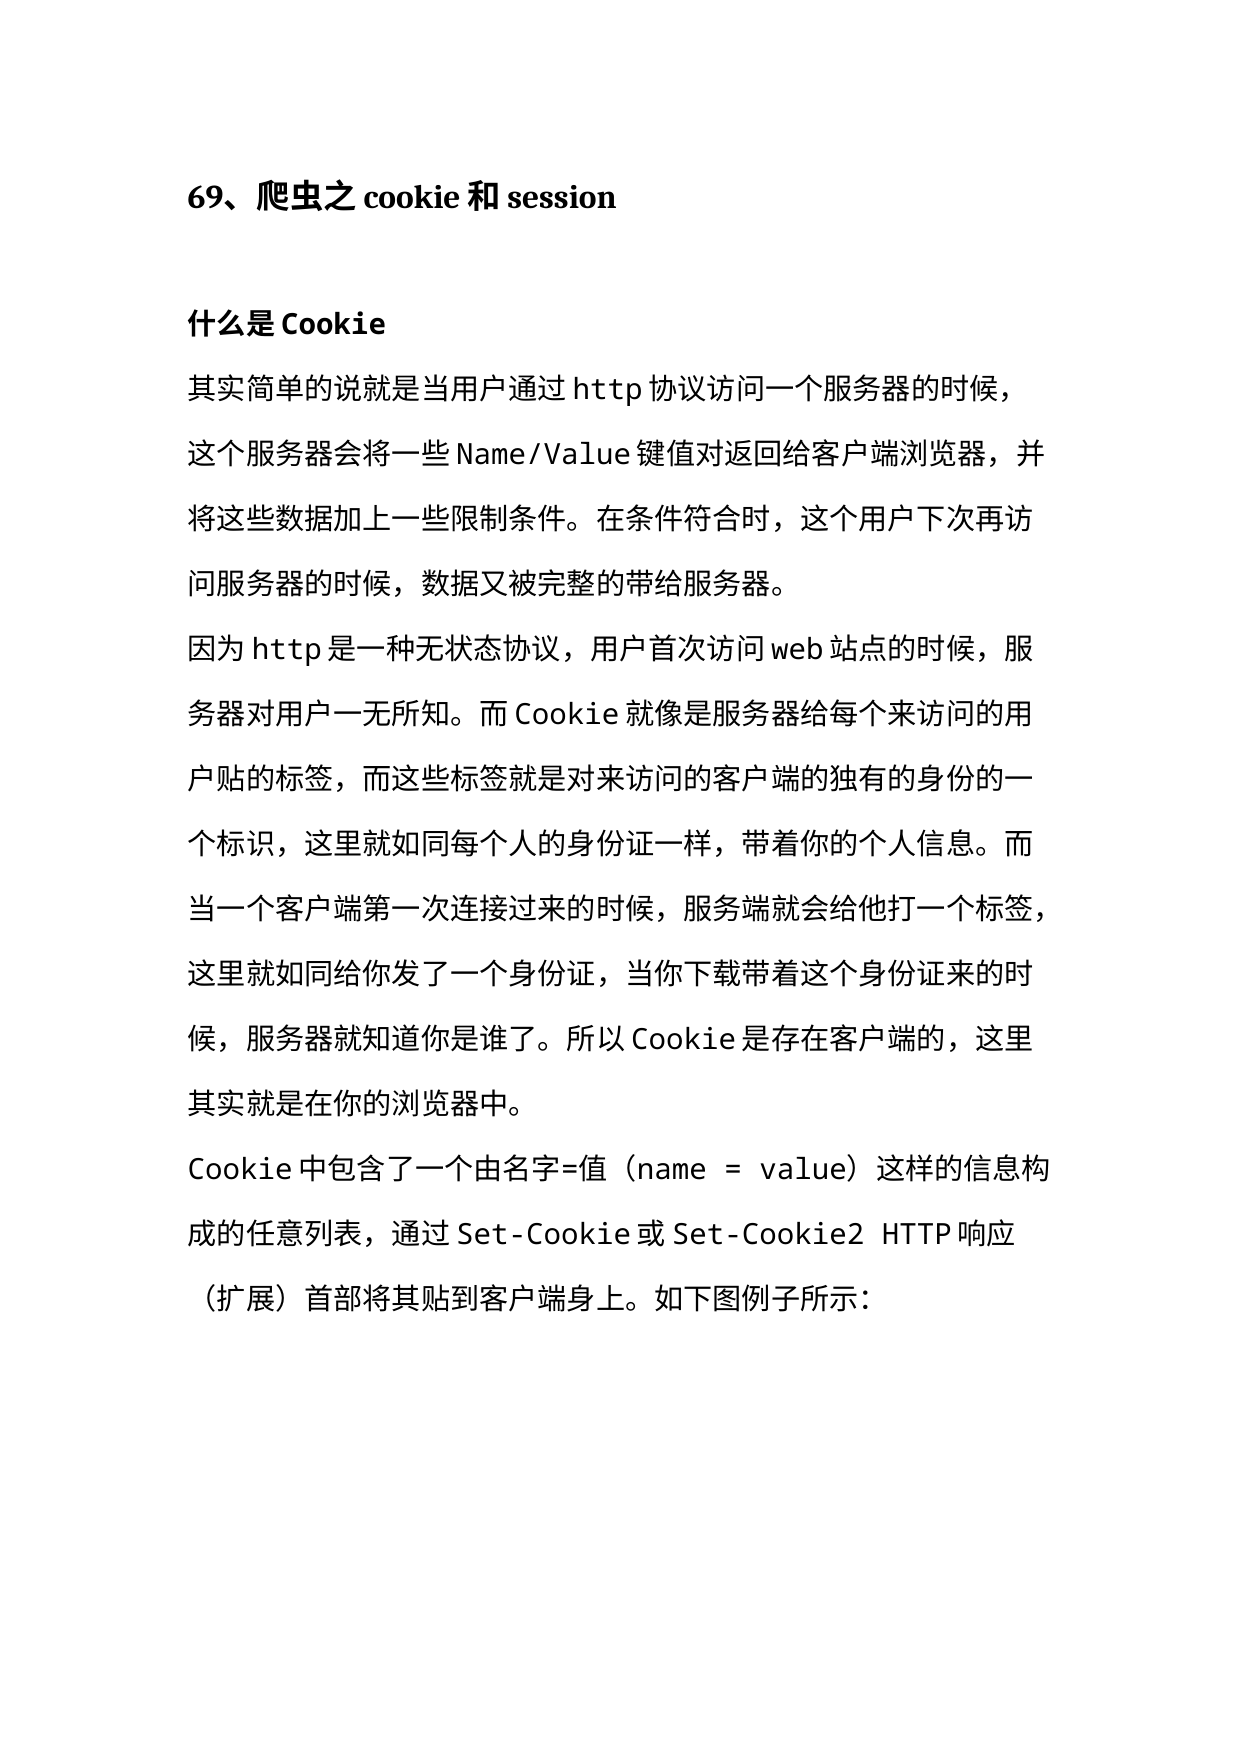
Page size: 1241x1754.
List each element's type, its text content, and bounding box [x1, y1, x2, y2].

subtitle 69、爬虫之cookie和session [187, 162, 1053, 227]
text 其实简单的说就是当用户通过http协议访问一个服务器的时候，这个服务器会将一些Name/Value键值对返回给客户端浏览器，并将这些数据加上一些限制条件。在条件符合时，这个用户下次再访问服务器的时候，数据又被完整的带给服务器。 [187, 354, 1053, 614]
text Cookie中包含了一个由名字=值（name = value）这样的信息构成的任意列表，通过Set-Cookie或Set-Cookie2 HTTP响应（扩展）首部将其贴到客户端身上。如下图例子所示： [187, 1134, 1053, 1329]
text 什么是Cookie [187, 289, 1053, 354]
text 因为http是一种无状态协议，用户首次访问web站点的时候，服务器对用户一无所知。而Cookie就像是服务器给每个来访问的用户贴的标签，而这些标签就是对来访问的客户端的独有的身份的一个标识，这里就如同每个人的身份证一样，带着你的个人信息。而当一个客户端第一次连接过来的时候，服务端就会给他打一个标签，这里就如同给你发了一个身份证，当你下载带着这个身份证来的时候，服务器就知道你是谁了。所以Cookie是存在客户端的，这里其实就是在你的浏览器中。 [187, 614, 1053, 1134]
